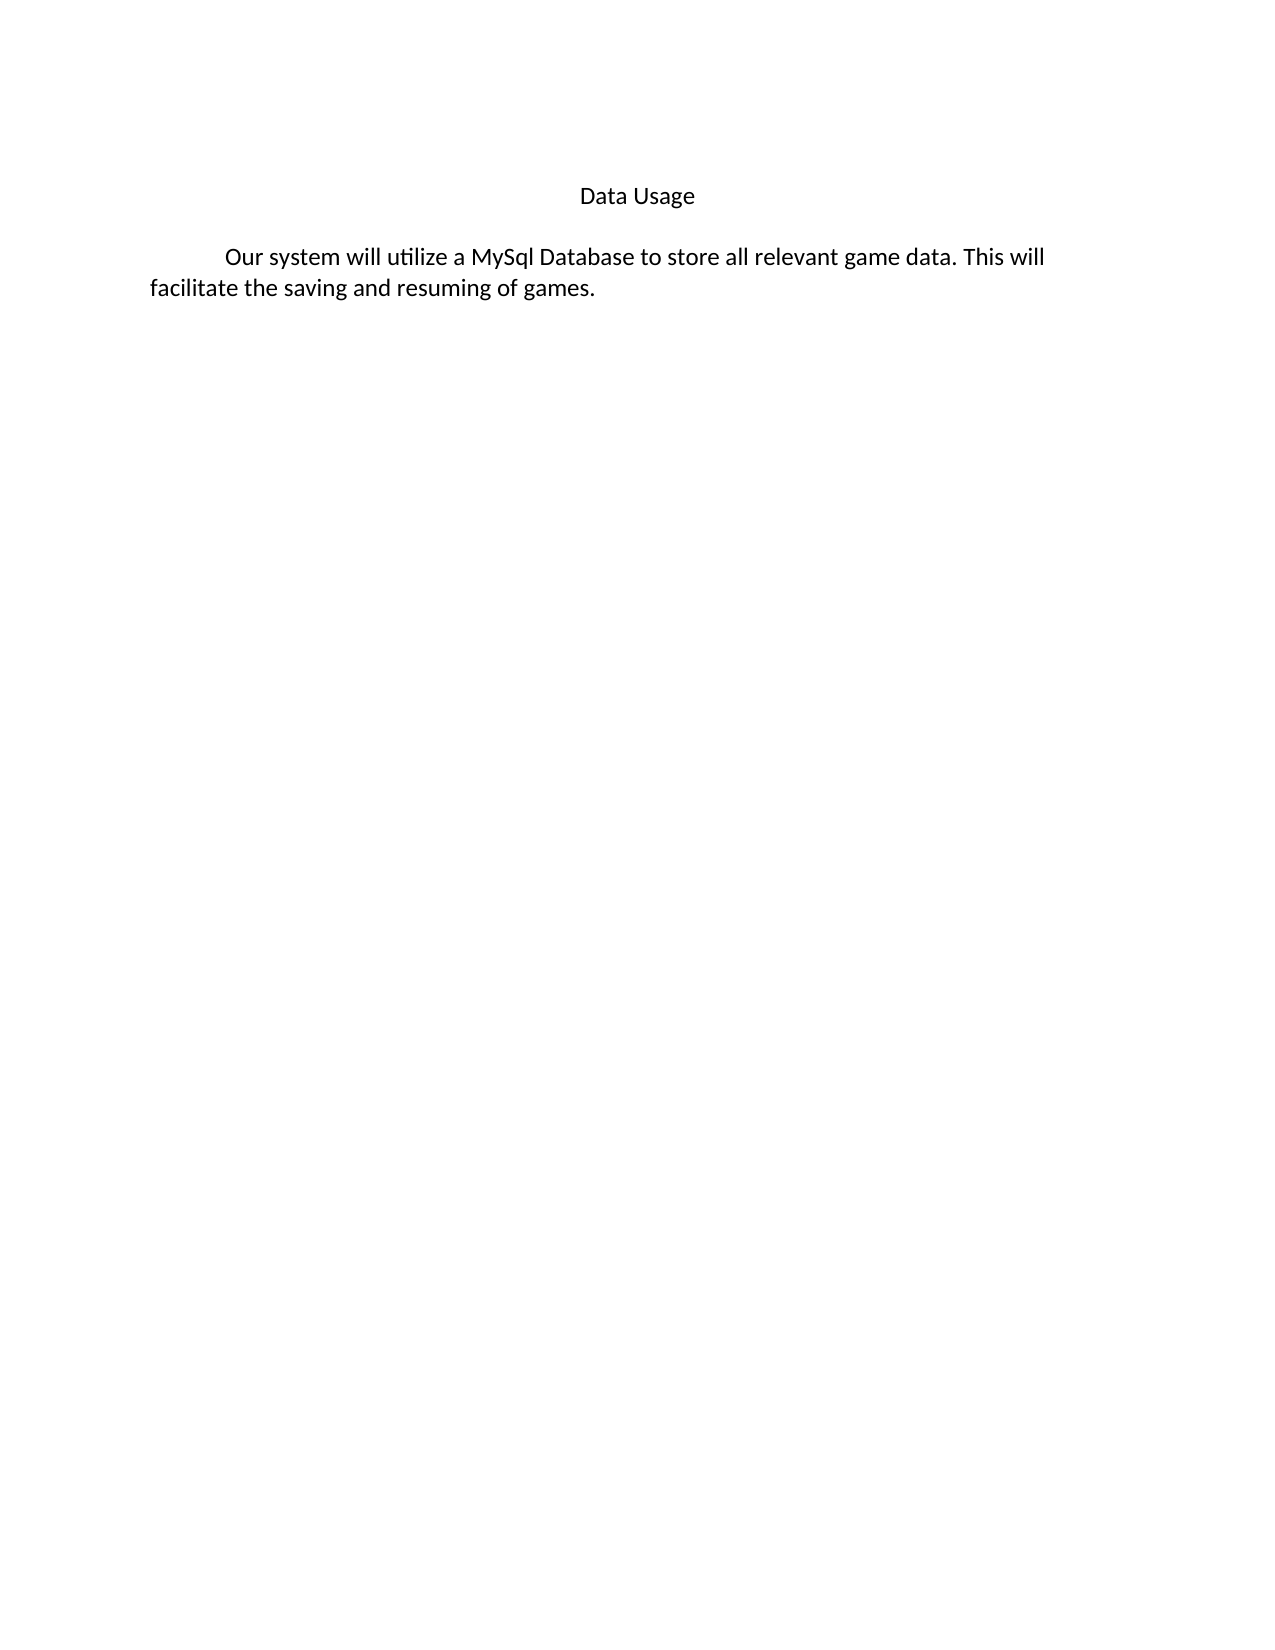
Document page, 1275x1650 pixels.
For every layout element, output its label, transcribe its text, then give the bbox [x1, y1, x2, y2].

text Our system will utilize a MySql Database to store all relevant game data. This will facilitate the saving and resuming of games. [150, 242, 1125, 303]
text Data Usage [150, 181, 1125, 211]
